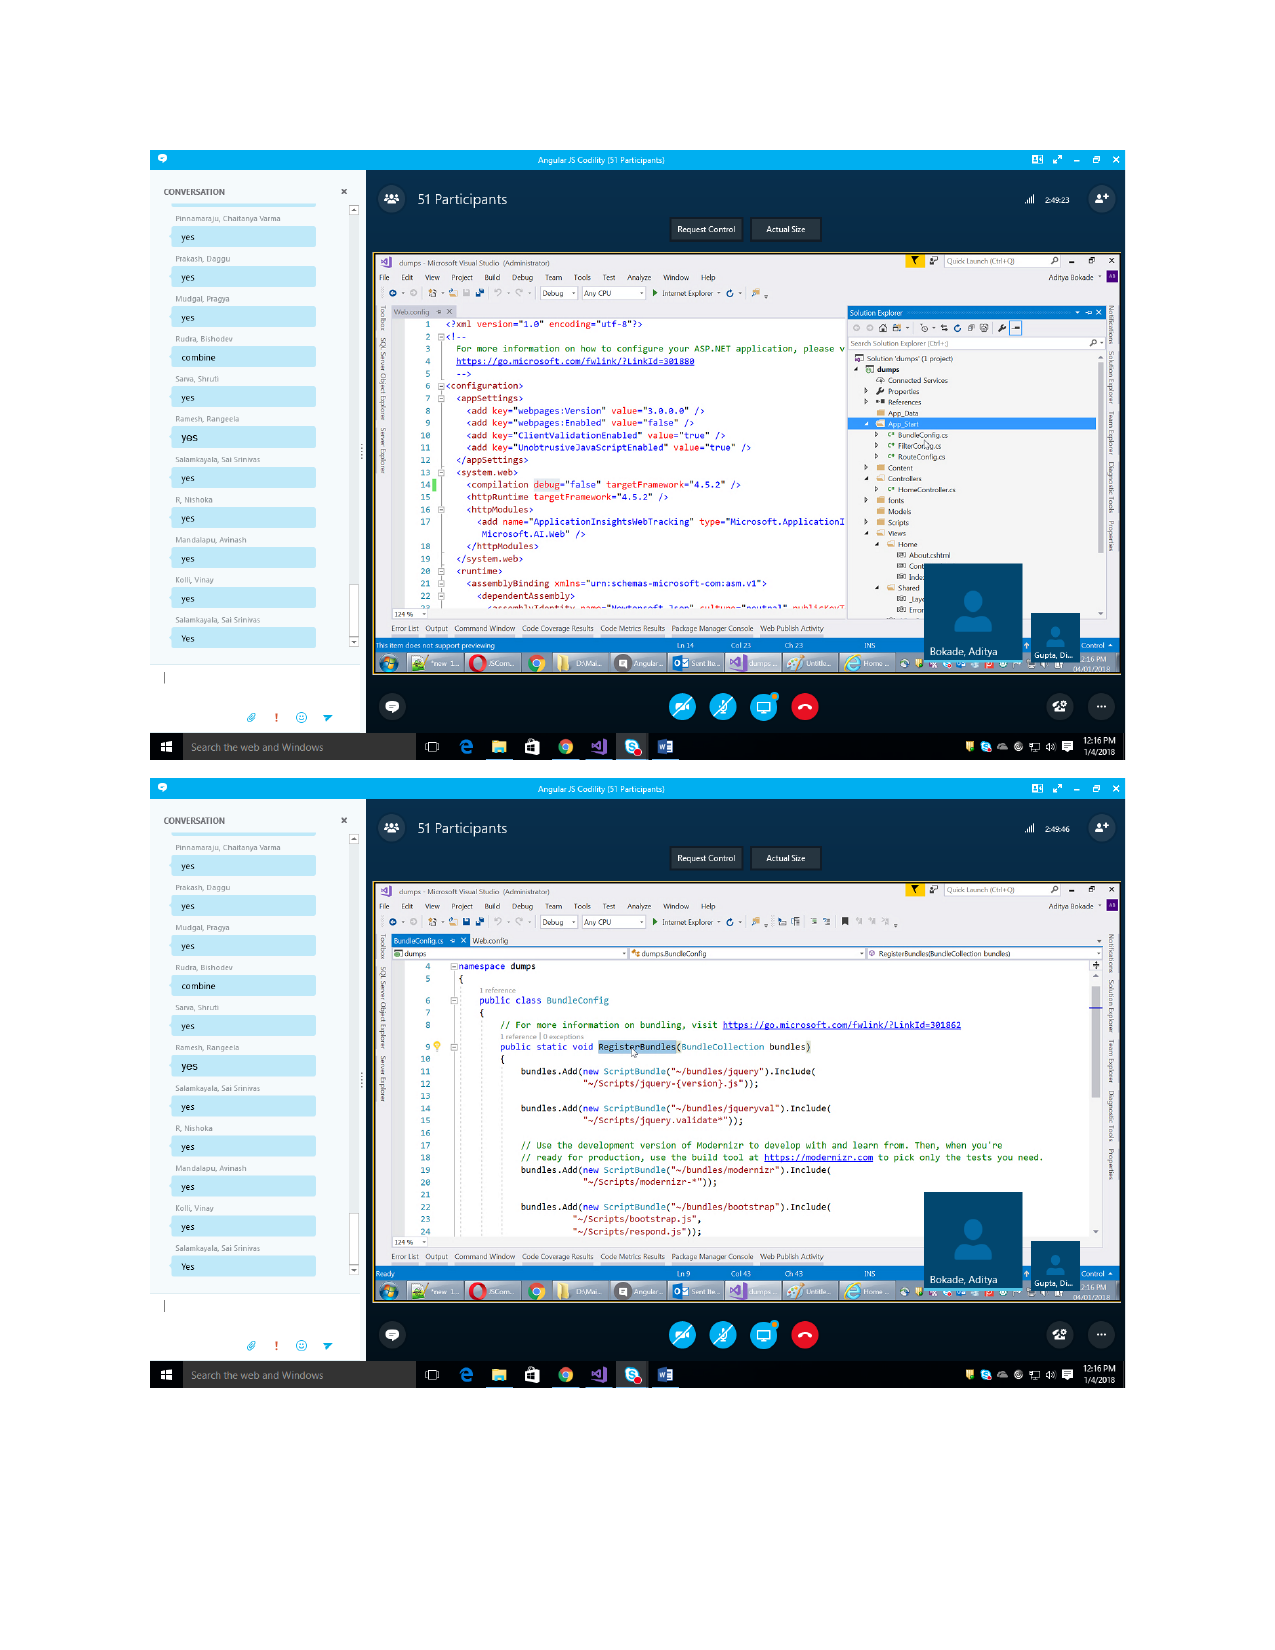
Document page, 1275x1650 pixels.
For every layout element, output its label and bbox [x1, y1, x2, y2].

picture [150, 171, 1125, 760]
picture [150, 800, 1125, 1388]
picture [159, 784, 166, 790]
picture [159, 155, 166, 161]
